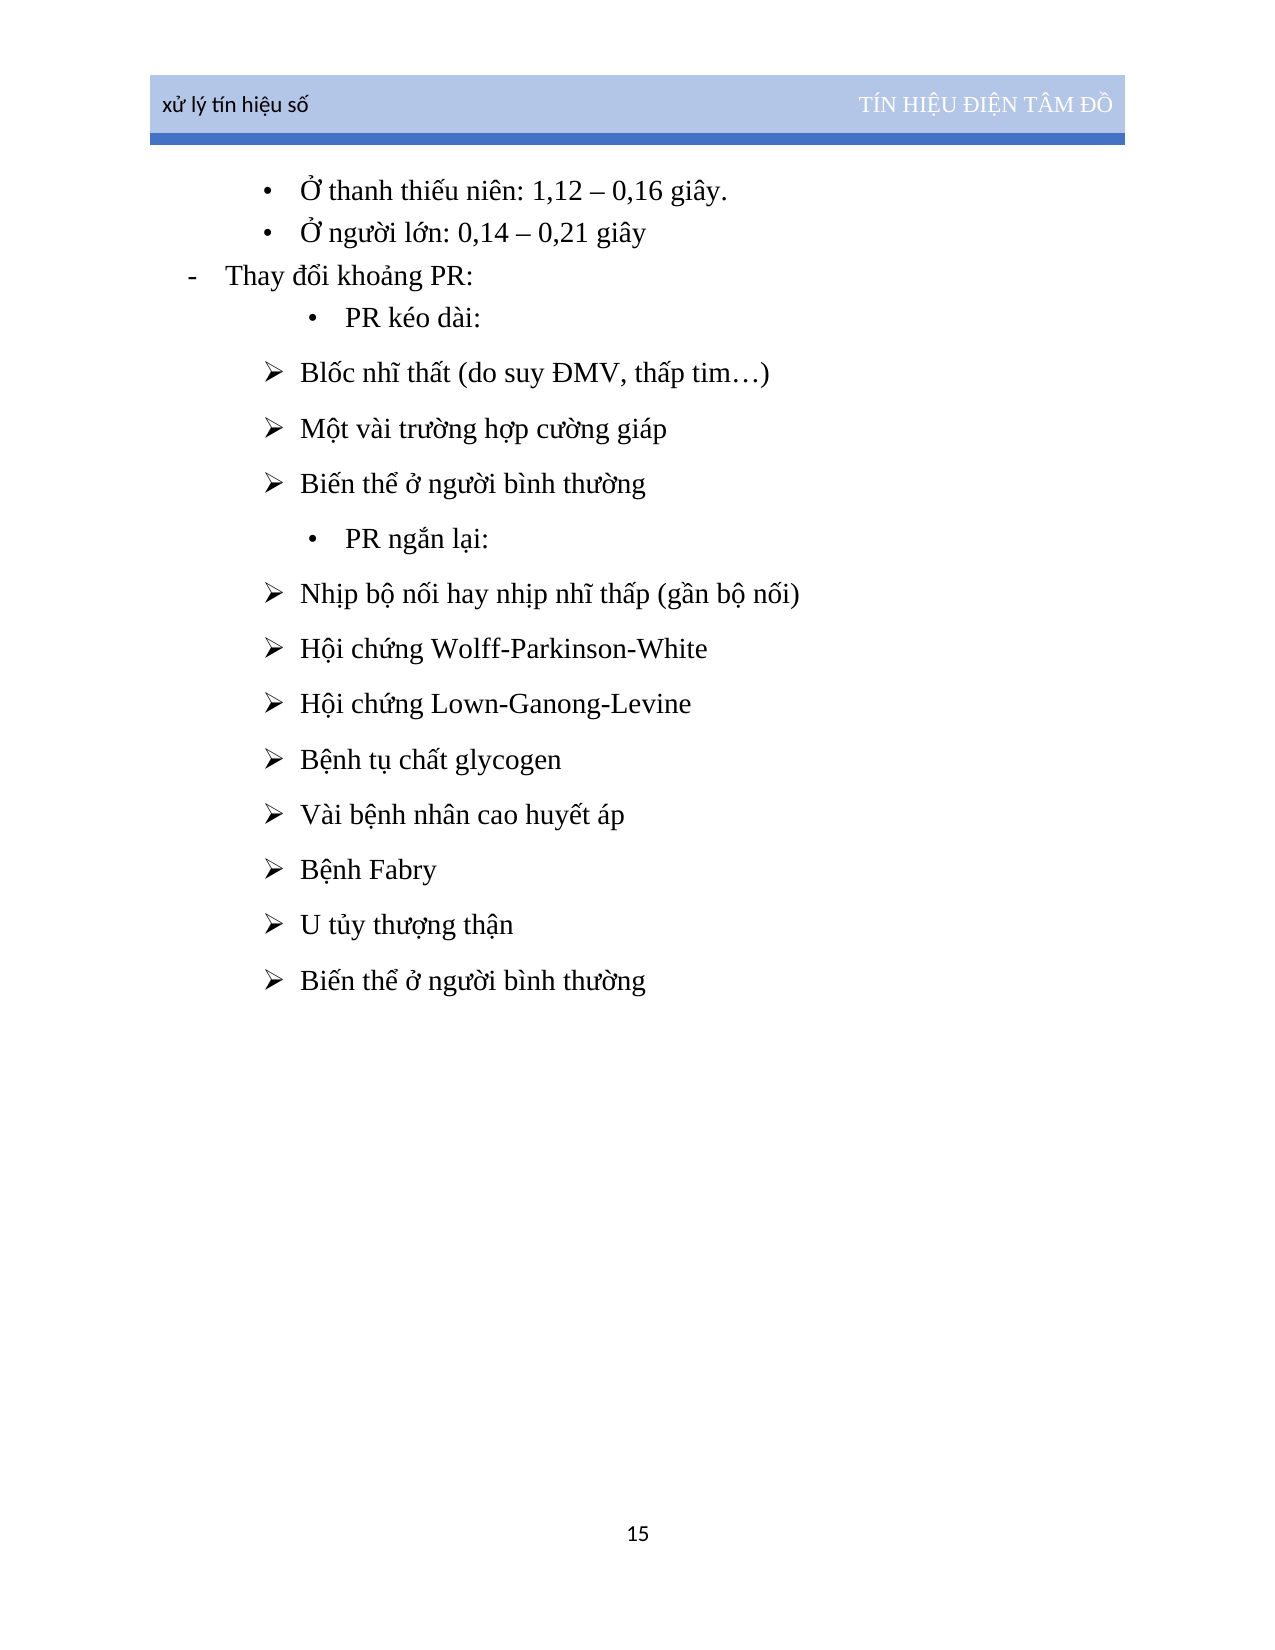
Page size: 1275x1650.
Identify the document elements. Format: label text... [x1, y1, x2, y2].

list Nhịp bộ nối hay nhịp nhĩ thấp (gần bộ nối) [262, 576, 1125, 610]
list Ở thanh thiếu niên: 1,12 – 0,16 giây. [262, 173, 1125, 207]
list Biến thể ở người bình thường [262, 963, 1125, 996]
list Bệnh Fabry [262, 852, 1125, 886]
list Một vài trường hợp cường giáp [262, 411, 1125, 444]
list Biến thể ở người bình thường [262, 466, 1125, 499]
list Thay đổi khoảng PR: [187, 258, 1125, 292]
list U tủy thượng thận [262, 907, 1125, 941]
list PR kéo dài: [307, 301, 1125, 334]
list Hội chứng Lown-Ganong-Levine [262, 687, 1125, 720]
list Blốc nhĩ thất (do suy ĐMV, thấp tim…) [262, 356, 1125, 389]
list Bệnh tụ chất glycogen [262, 742, 1125, 775]
list PR ngắn lại: [307, 521, 1125, 555]
list Vài bệnh nhân cao huyết áp [262, 797, 1125, 831]
list Ở người lớn: 0,14 – 0,21 giây [262, 216, 1125, 249]
list Hội chứng Wolff-Parkinson-White [262, 631, 1125, 665]
